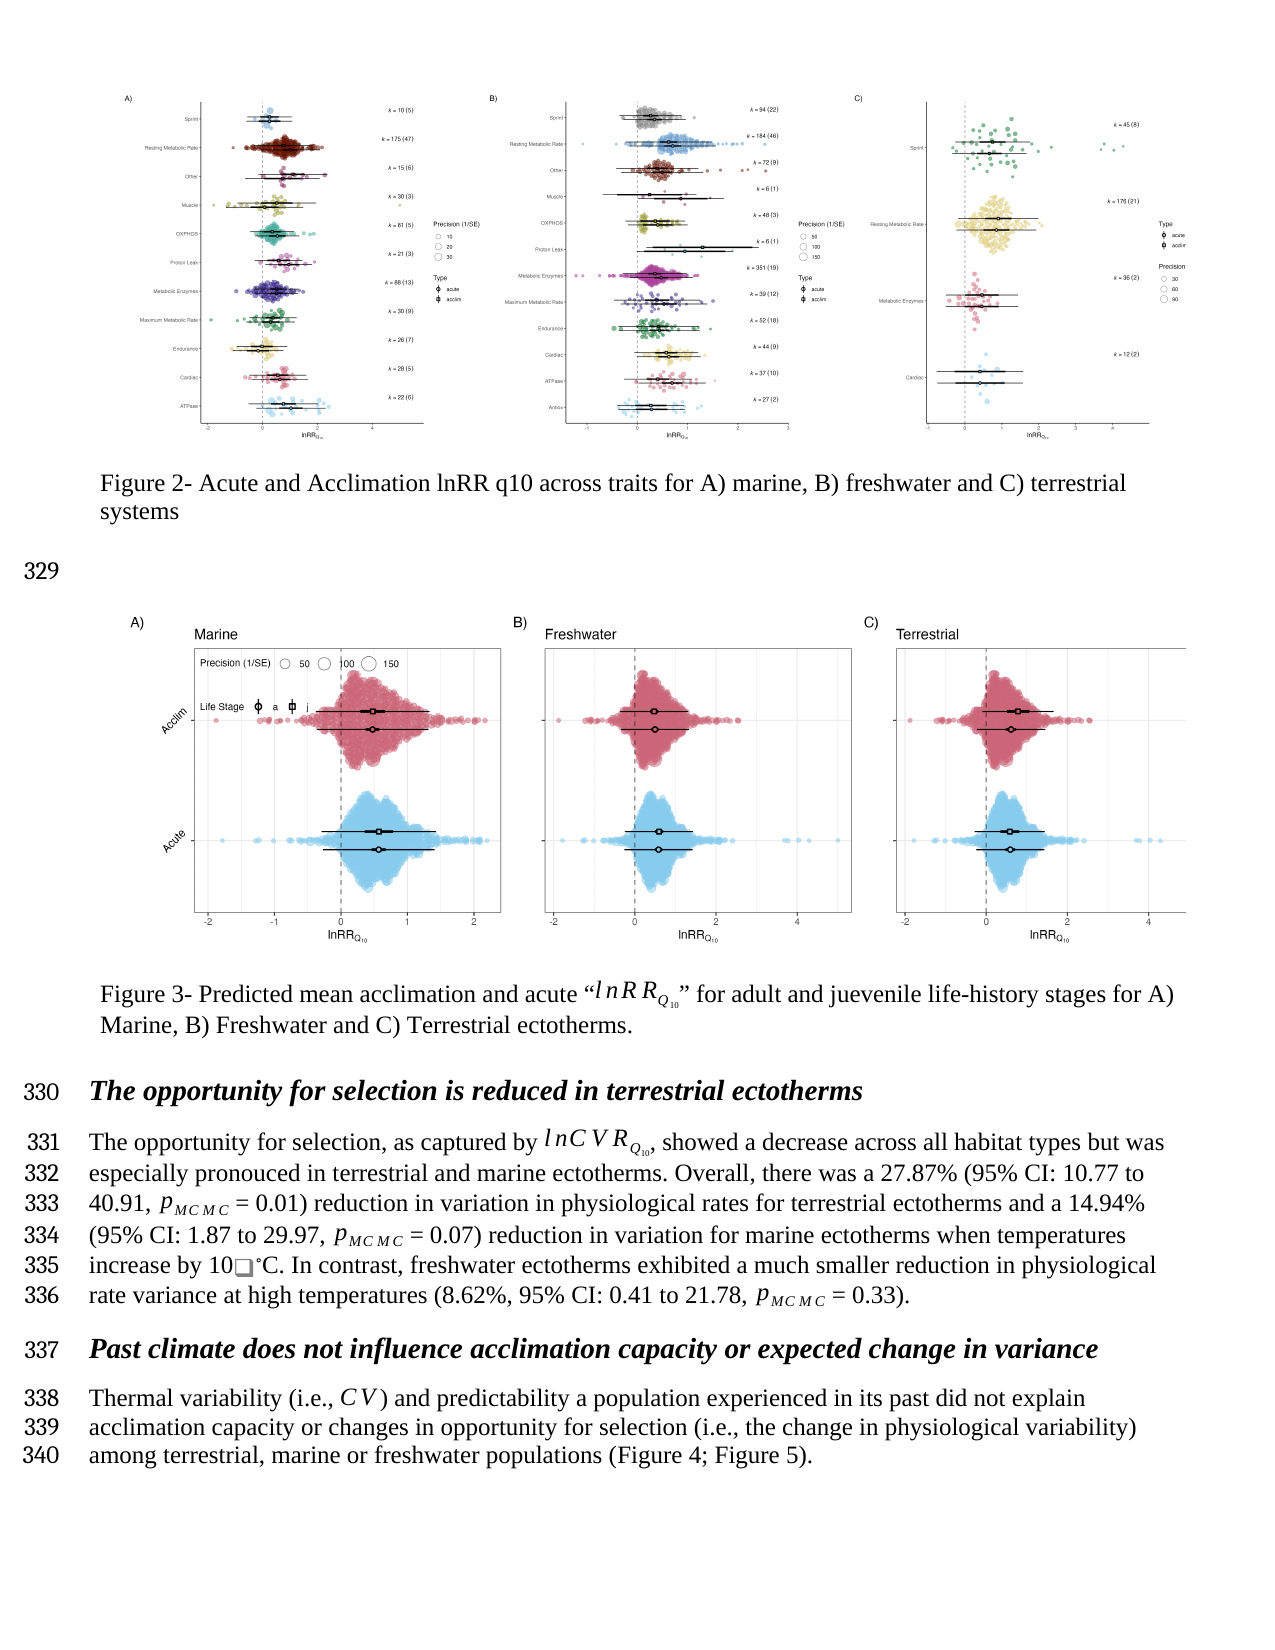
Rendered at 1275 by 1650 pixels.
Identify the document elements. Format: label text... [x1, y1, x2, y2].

table_header Figure 2- Acute and Acclimation lnRR q10 across traits for A) marine, B) freshwater and C) terrestrial systems [89, 89, 1186, 538]
subtitle Past climate does not influence acclimation capacity or expected change in variance [89, 1331, 1186, 1364]
text Thermal variability (i.e., ) and predictability a population experienced in its past did not explain acclimation capacity or changes in opportunity for selection (i.e., the change in physiological variability) among terrestrial, marine or freshwater populations (Figure 4; Figure 5). [89, 1383, 1186, 1469]
subtitle The opportunity for selection is reduced in terrestrial ectotherms [89, 1073, 1186, 1106]
picture [118, 603, 1187, 957]
text The opportunity for selection, as captured by , showed a decrease across all habitat types but was especially pronouced in terrestrial and marine ectotherms. Overall, there was a 27.87% (95% CI: 10.77 to 40.91, = 0.01) reduction in variation in physiological rates for terrestrial ectotherms and a 14.94% (95% CI: 1.87 to 29.97, = 0.07) reduction in variation for marine ectotherms when temperatures increase by 10C. In contrast, freshwater ectotherms exhibited a much smaller reduction in physiological rate variance at high temperatures (8.62%, 95% CI: 0.41 to 21.78, = 0.33). [89, 1125, 1186, 1310]
table_header Figure 3- Predicted mean acclimation and acute “” for adult and juevenile life-history stages for A) Marine, B) Freshwater and C) Terrestrial ectotherms. [89, 604, 1186, 1052]
picture [118, 88, 1187, 447]
